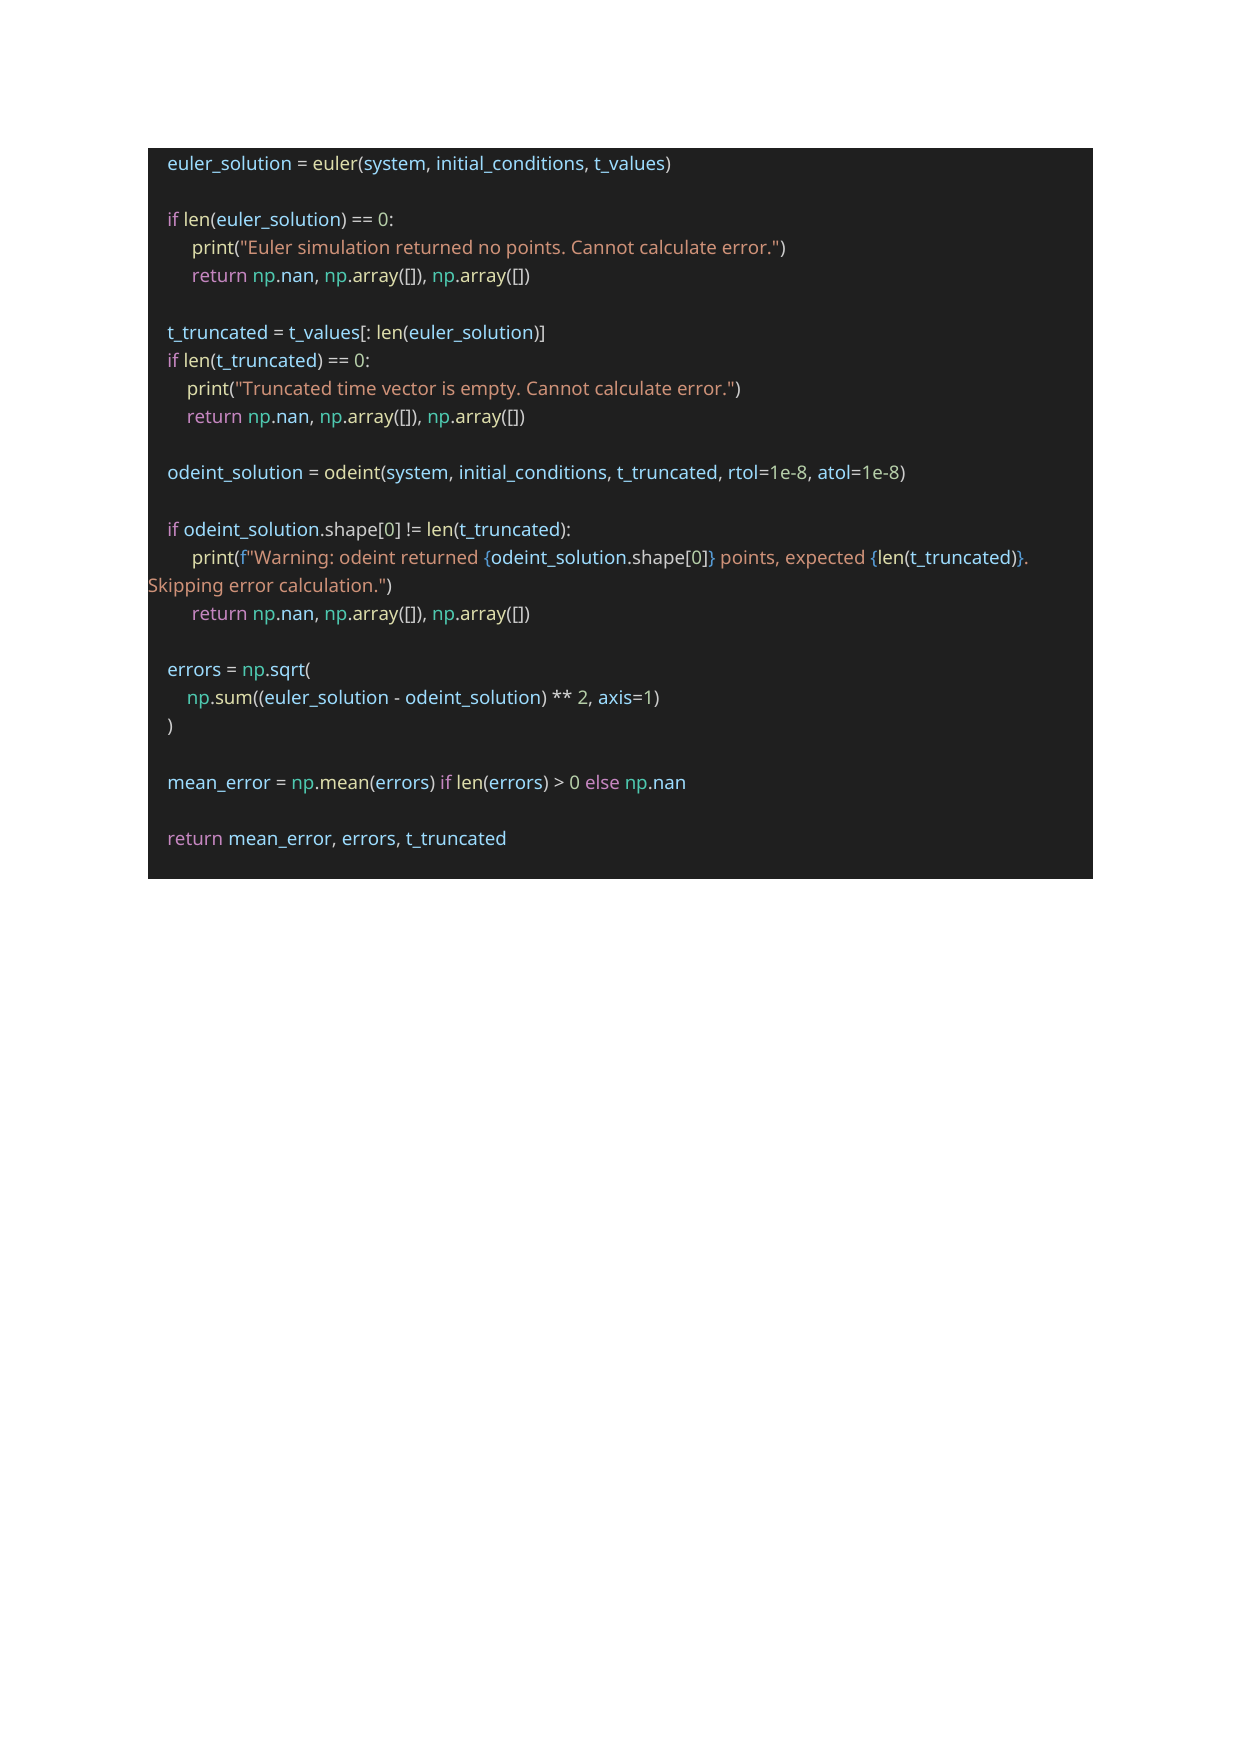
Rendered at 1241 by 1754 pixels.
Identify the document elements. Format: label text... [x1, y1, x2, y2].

text if len(euler_solution) == 0: [148, 204, 1093, 232]
text ) [148, 710, 1093, 738]
text np.sum((euler_solution - odeint_solution) ** 2, axis=1) [148, 682, 1093, 710]
text return np.nan, np.array([]), np.array([]) [148, 401, 1093, 429]
text print(f"Warning: odeint returned {odeint_solution.shape[0]} points, expected {len(t_truncated)}. Skipping error calculation.") [148, 541, 1093, 598]
text euler_solution = euler(system, initial_conditions, t_values) [148, 148, 1093, 176]
text errors = np.sqrt( [148, 654, 1093, 682]
text print("Euler simulation returned no points. Cannot calculate error.") [148, 232, 1093, 260]
text return np.nan, np.array([]), np.array([]) [148, 598, 1093, 626]
text if odeint_solution.shape[0] != len(t_truncated): [148, 513, 1093, 541]
text mean_error = np.mean(errors) if len(errors) > 0 else np.nan [148, 766, 1093, 794]
text return np.nan, np.array([]), np.array([]) [148, 260, 1093, 288]
text t_truncated = t_values[: len(euler_solution)] [148, 316, 1093, 344]
text return mean_error, errors, t_truncated [148, 823, 1093, 851]
text odeint_solution = odeint(system, initial_conditions, t_truncated, rtol=1e-8, atol=1e-8) [148, 457, 1093, 485]
text print("Truncated time vector is empty. Cannot calculate error.") [148, 373, 1093, 401]
text if len(t_truncated) == 0: [148, 344, 1093, 373]
